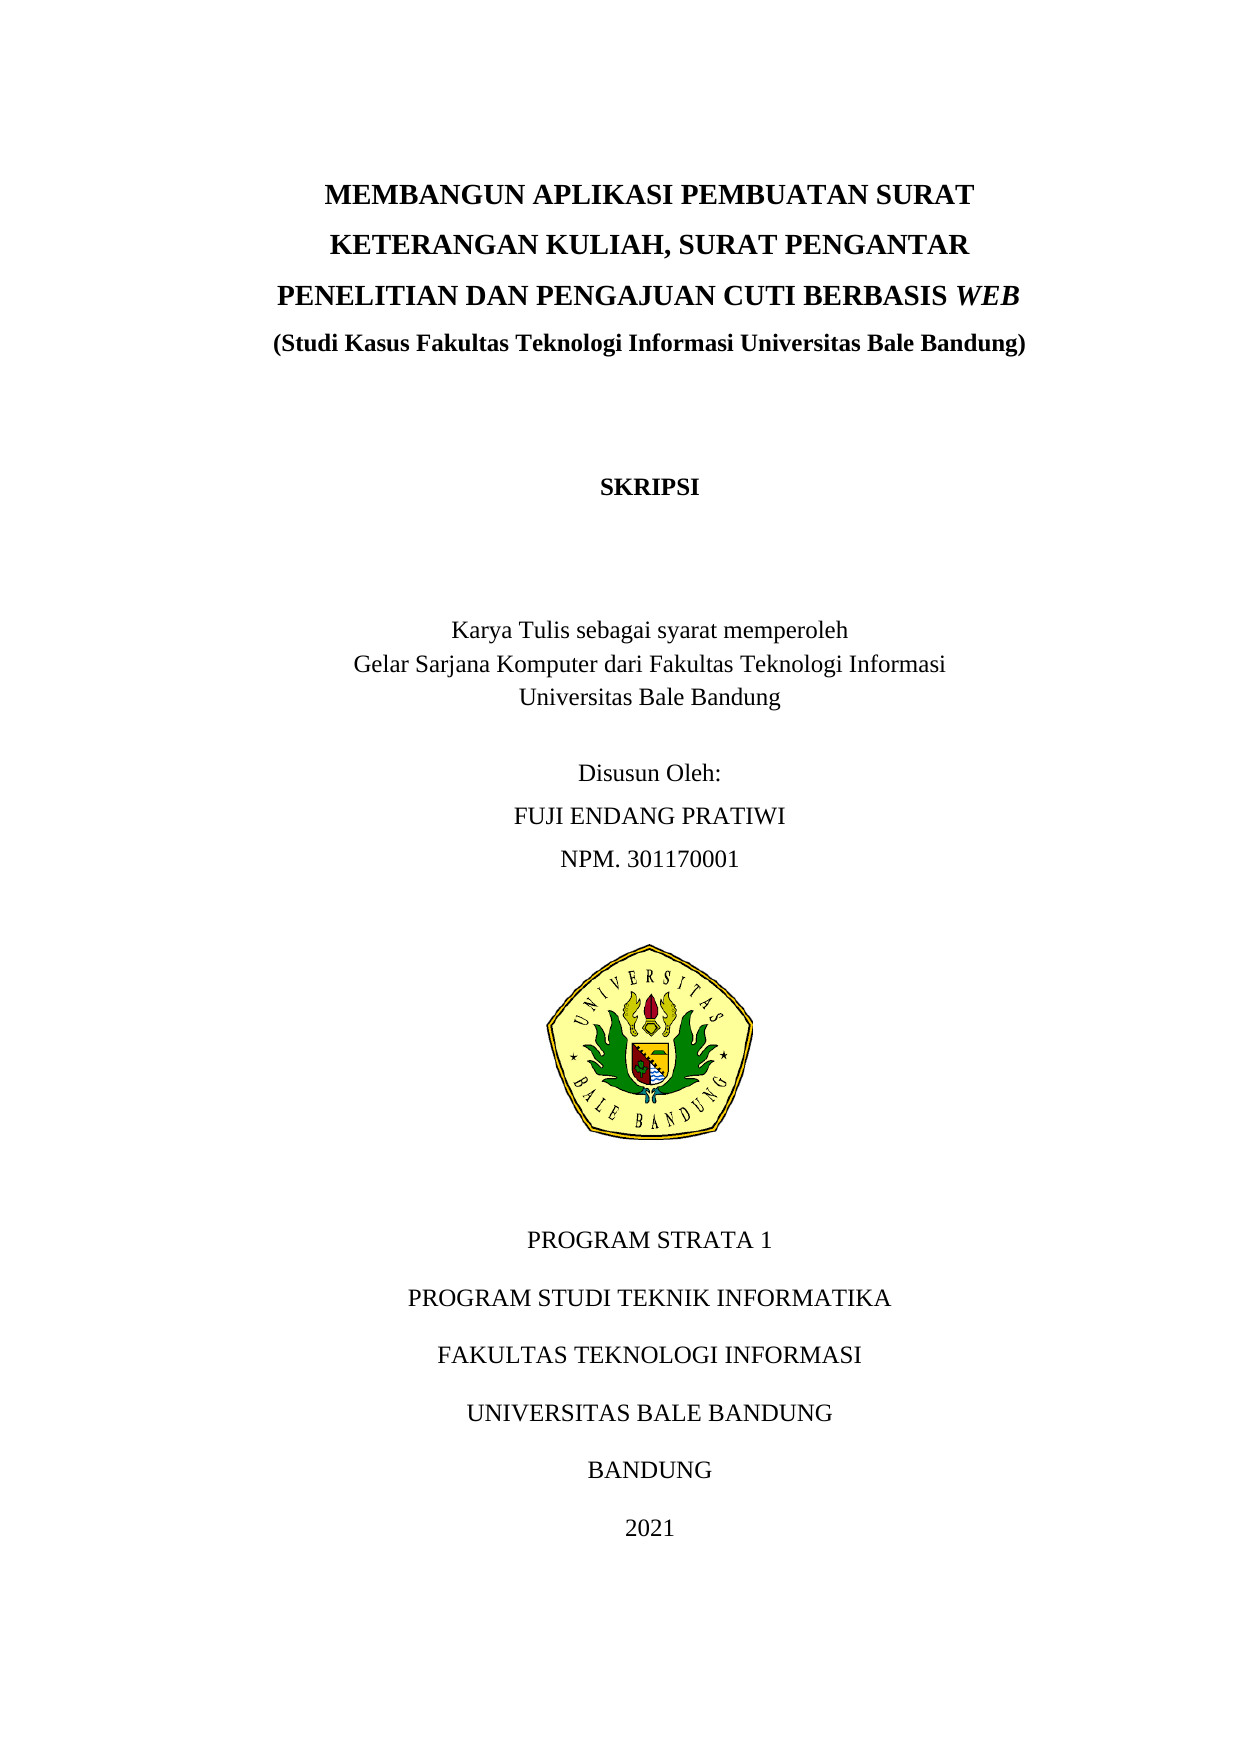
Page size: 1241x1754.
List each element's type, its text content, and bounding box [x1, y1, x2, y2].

text Karya Tulis sebagai syarat memperoleh [236, 616, 1063, 644]
text FUJI ENDANG PRATIWI [236, 801, 1063, 830]
text Universitas Bale Bandung [236, 682, 1063, 710]
text UNIVERSITAS BALE BANDUNG [236, 1398, 1063, 1427]
text FAKULTAS TEKNOLOGI INFORMASI [236, 1341, 1063, 1369]
picture [546, 944, 753, 1140]
text MEMBANGUN APLIKASI PEMBUATAN SURAT KETERANGAN KULIAH, SURAT PENGANTAR PENELITIAN DAN PENGAJUAN CUTI BERBASIS WEB [236, 177, 1063, 311]
text (Studi Kasus Fakultas Teknologi Informasi Universitas Bale Bandung) [236, 328, 1063, 357]
text 2021 [236, 1513, 1063, 1542]
text NPM. 301170001 [236, 844, 1063, 873]
text Gelar Sarjana Komputer dari Fakultas Teknologi Informasi [236, 649, 1063, 677]
text PROGRAM STUDI TEKNIK INFORMATIKA [236, 1283, 1063, 1312]
text SKRIPSI [236, 472, 1063, 501]
text PROGRAM STRATA 1 [236, 1226, 1063, 1254]
text Disusun Oleh: [236, 758, 1063, 787]
text BANDUNG [236, 1456, 1063, 1484]
